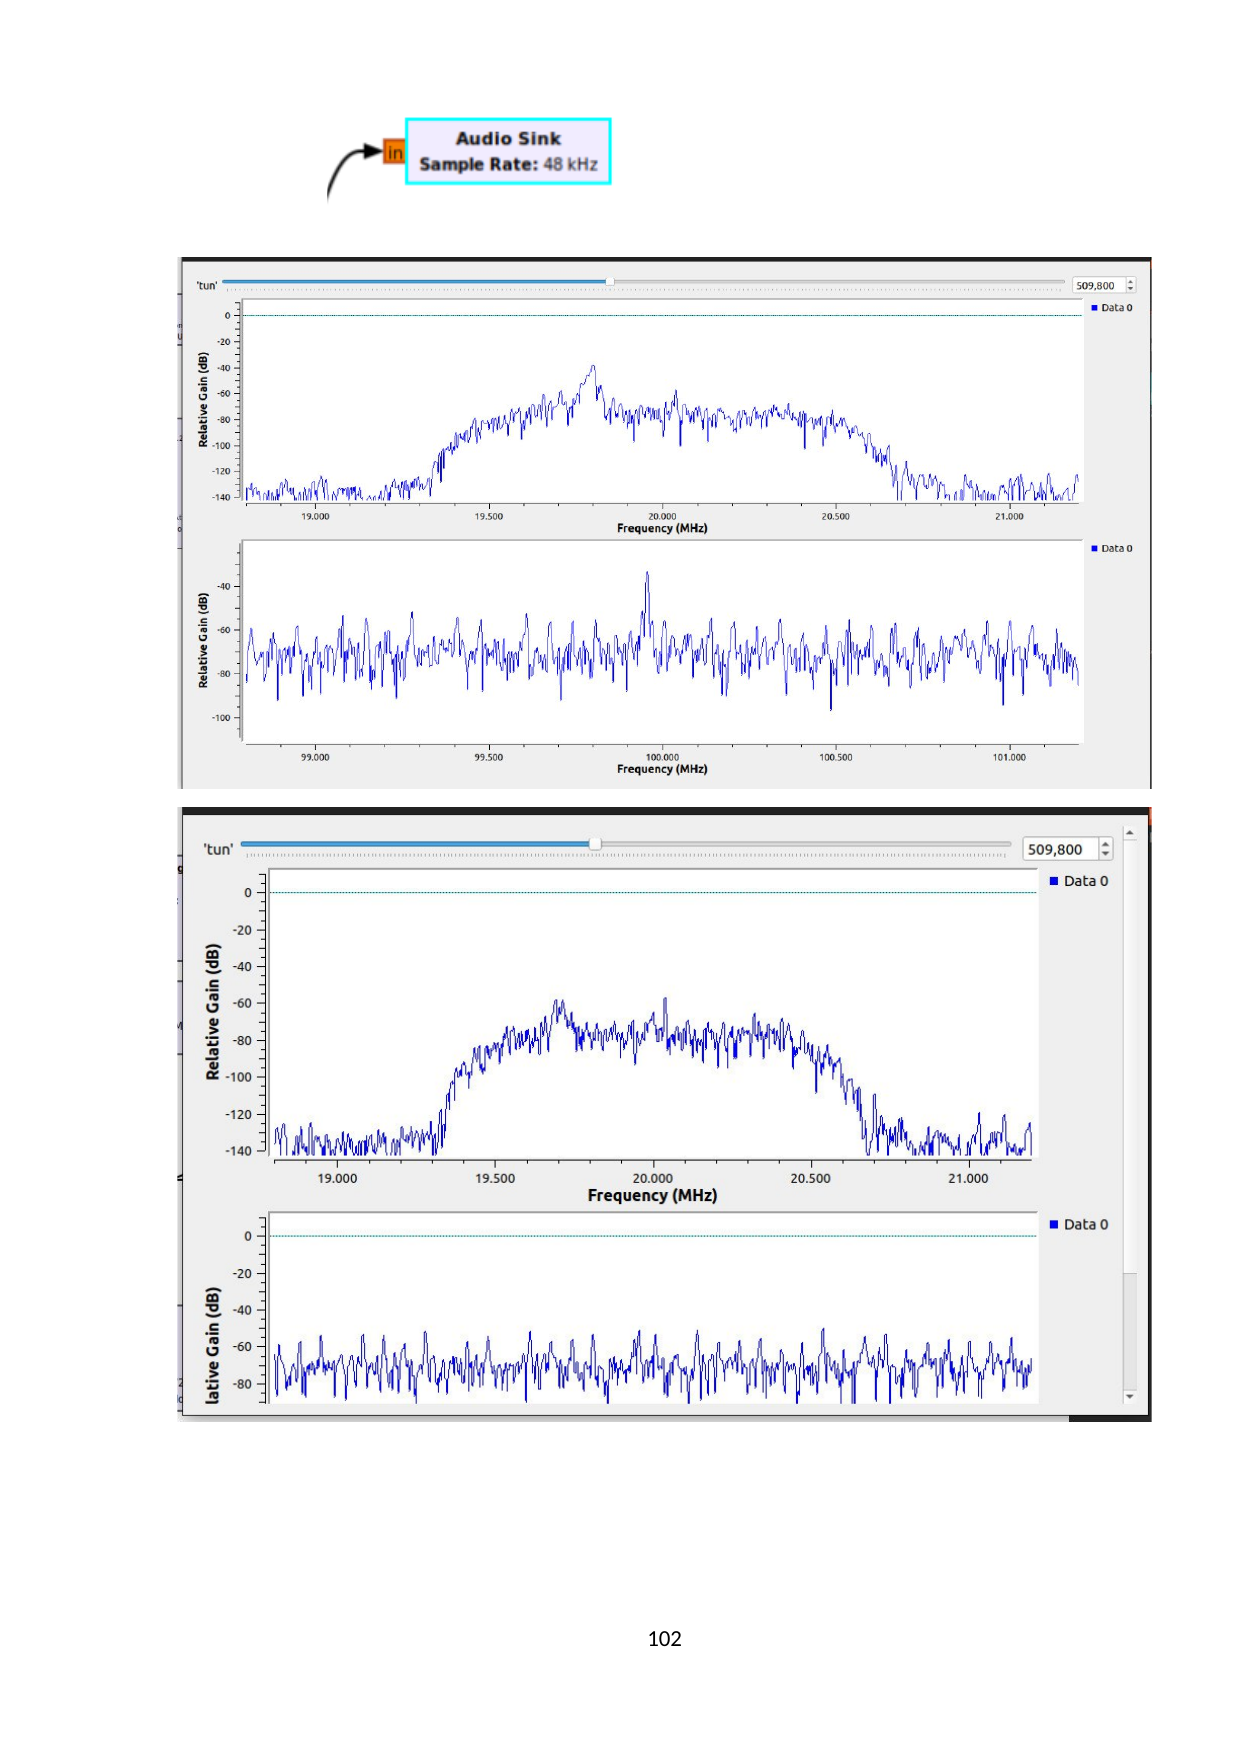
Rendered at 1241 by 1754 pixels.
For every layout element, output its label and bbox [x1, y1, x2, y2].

picture [327, 88, 662, 239]
picture [177, 257, 1152, 789]
picture [177, 807, 1152, 1422]
